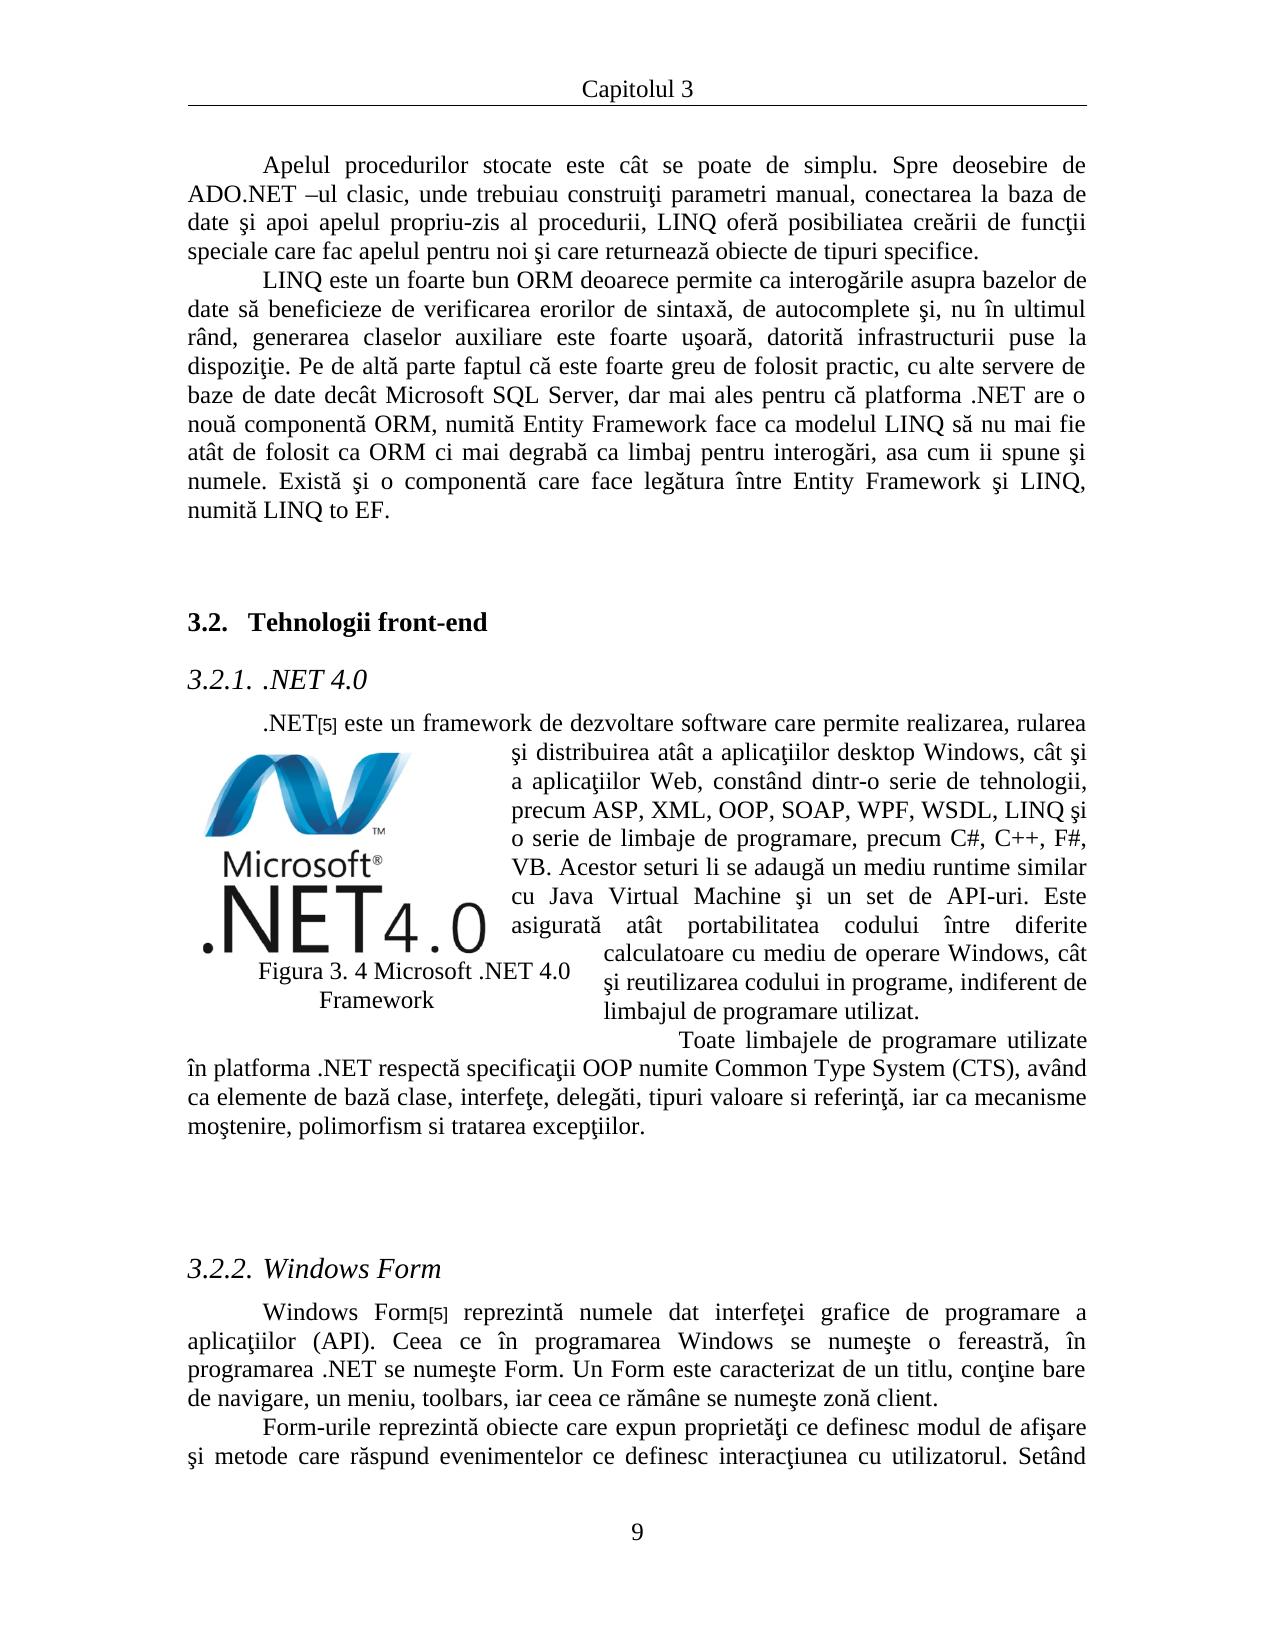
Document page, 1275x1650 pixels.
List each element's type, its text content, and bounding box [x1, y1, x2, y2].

picture [190, 748, 493, 956]
subtitle Tehnologii front-end [187, 606, 1087, 637]
text Windows Form[5] reprezintă numele dat interfeţei grafice de programare a aplicaţiilor (API). Ceea ce în programarea Windows se numeşte o fereastră, în programarea .NET se numeşte Form. Un Form este caracterizat de un titlu, conţine bare de navigare, un meniu, toolbars, iar ceea ce rămâne se numeşte zonă client. [187, 1297, 1087, 1412]
text Apelul procedurilor stocate este cât se poate de simplu. Spre deosebire de ADO.NET –ul clasic, unde trebuiau construiţi parametri manual, conectarea la baza de date şi apoi apelul propriu-zis al procedurii, LINQ oferă posibiliatea creării de funcţii speciale care fac apelul pentru noi şi care returnează obiecte de tipuri specifice. [187, 150, 1087, 265]
text LINQ este un foarte bun ORM deoarece permite ca interogările asupra bazelor de date să beneficieze de verificarea erorilor de sintaxă, de autocomplete şi, nu în ultimul rând, generarea claselor auxiliare este foarte uşoară, datorită infrastructurii puse la dispoziţie. Pe de altă parte faptul că este foarte greu de folosit practic, cu alte servere de baze de date decât Microsoft SQL Server, dar mai ales pentru că platforma .NET are o nouă componentă ORM, numită Entity Framework face ca modelul LINQ să nu mai fie atât de folosit ca ORM ci mai degrabă ca limbaj pentru interogări, asa cum ii spune şi numele. Există şi o componentă care face legătura între Entity Framework şi LINQ, numită LINQ to EF. [187, 265, 1087, 524]
text .NET[5] este un framework de dezvoltare software care permite realizarea, rularea şi distribuirea atât a aplicaţiilor desktop Windows, cât şi a aplicaţiilor Web, constând dintr-o serie de tehnologii, precum ASP, XML, OOP, SOAP, WPF, WSDL, LINQ şi o serie de limbaje de programare, precum C#, C++, F#, VB. Acestor seturi li se adaugă un mediu runtime similar cu Java Virtual Machine şi un set de API-uri. Este asigurată atât portabilitatea codului între diferite calculatoare cu mediu de operare Windows, cât şi reutilizarea codului in programe, indiferent de limbajul de programare utilizat. [187, 708, 1087, 1025]
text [187, 1412, 1087, 1469]
subtitle .NET 4.0 [187, 662, 1087, 696]
text Toate limbajele de programare utilizate în platforma .NET respectă specificaţii OOP numite Common Type System (CTS), având ca elemente de bază clase, interfeţe, delegăti, tipuri valoare si referinţă, iar ca mecanisme moştenire, polimorfism si tratarea excepţiilor. [187, 1025, 1087, 1140]
subtitle Windows Form [187, 1251, 1087, 1284]
